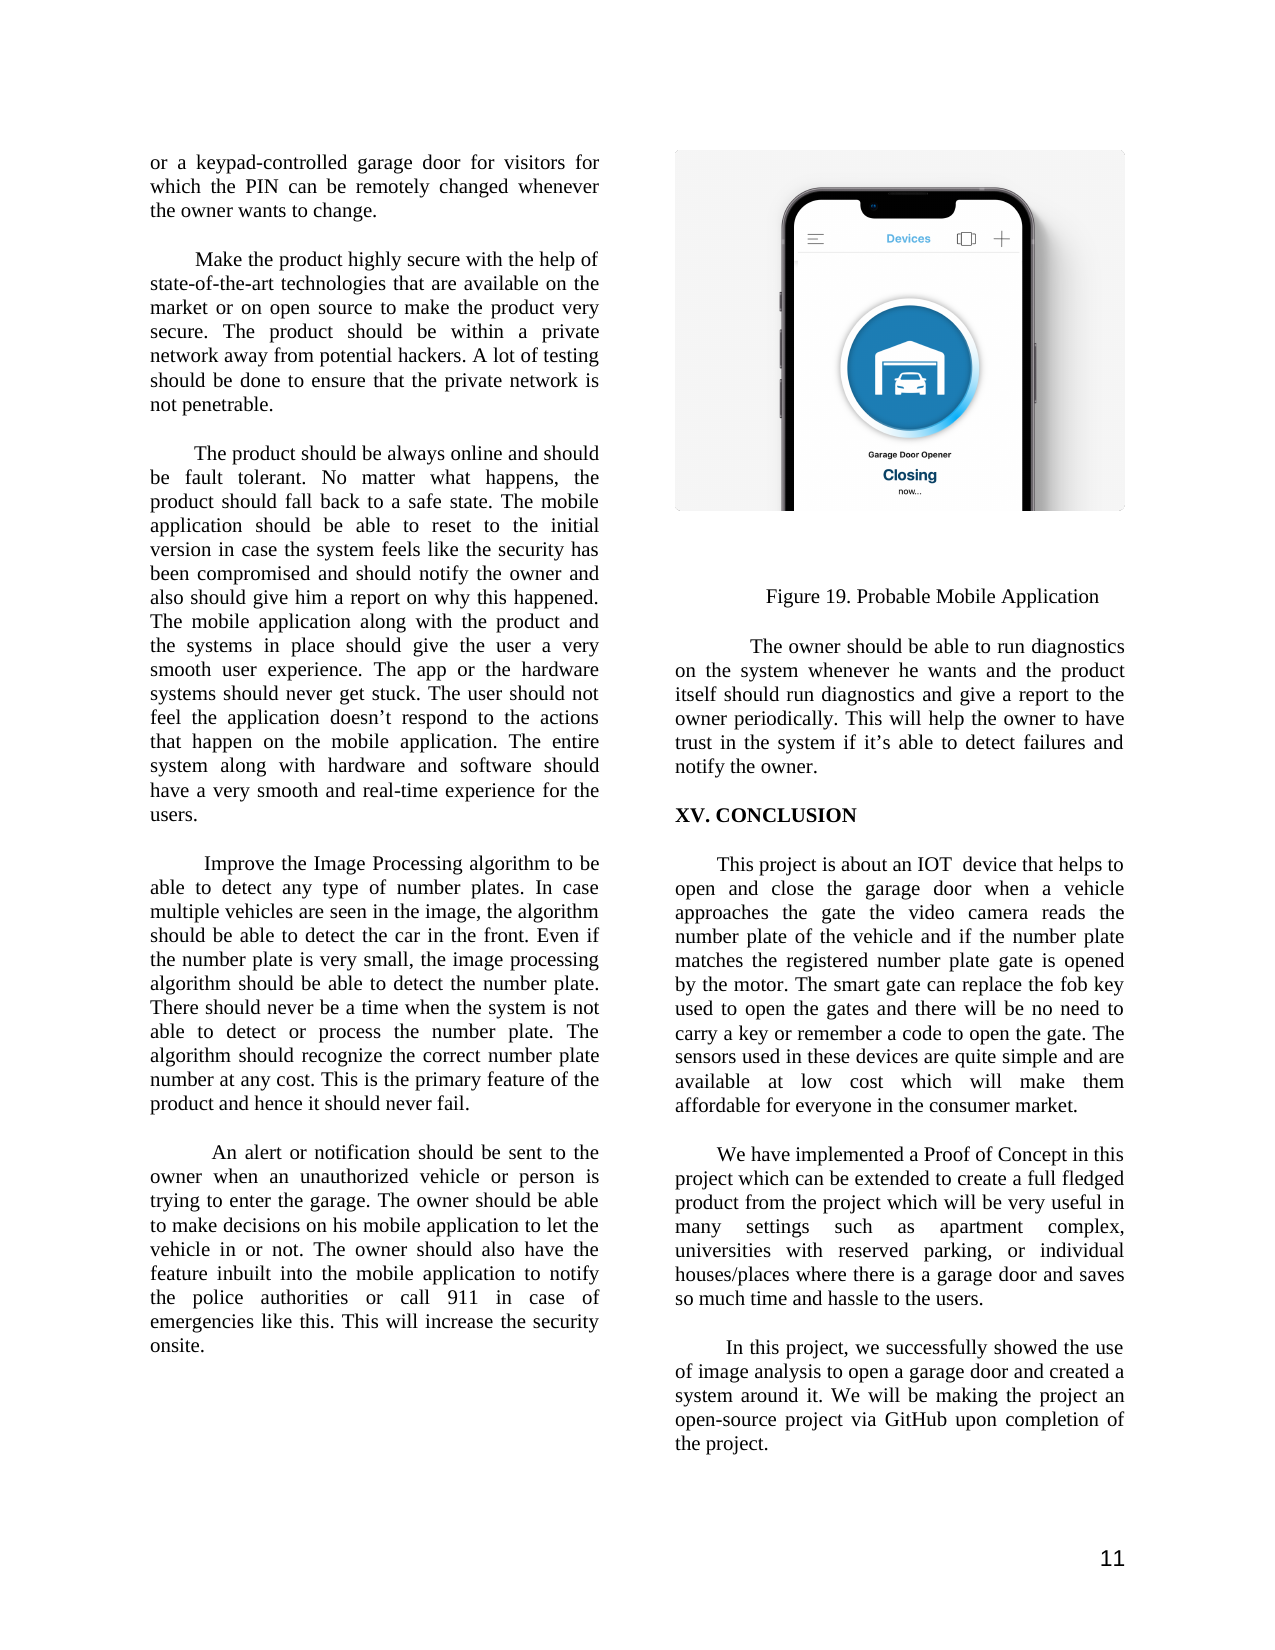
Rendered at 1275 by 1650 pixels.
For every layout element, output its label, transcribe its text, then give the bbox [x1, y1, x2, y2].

text Improve the Image Processing algorithm to be able to detect any type of number plates. In case multiple vehicles are seen in the image, the algorithm should be able to detect the car in the front. Even if the number plate is very small, the image processing algorithm should be able to detect the number plate. There should never be a time when the system is not able to detect or process the number plate. The algorithm should recognize the correct number plate number at any cost. This is the primary feature of the product and hence it should never fail. [150, 851, 600, 1115]
text Make the product highly secure with the help of state-of-the-art technologies that are available on the market or on open source to make the product very secure. The product should be within a private network away from potential hackers. A lot of testing should be done to ensure that the private network is not penetrable. [150, 247, 600, 416]
text Figure 19. Probable Mobile Application [675, 584, 1125, 608]
text The product should be always online and should be fault tolerant. No matter what happens, the product should fall back to a safe state. The mobile application should be able to reset to the initial version in case the system feels like the security has been compromised and should notify the owner and also should give him a report on why this happened. The mobile application along with the product and the systems in place should give the user a very smooth user experience. The app or the hardware systems should never get stuck. The user should not feel the application doesn’t respond to the actions that happen on the mobile application. The entire system along with hardware and software should have a very smooth and real-time experience for the users. [150, 441, 600, 826]
text The owner should be able to run diagnostics on the system whenever he wants and the product itself should run diagnostics and give a report to the owner periodically. This will help the owner to have trust in the system if it’s able to detect failures and notify the owner. [675, 633, 1125, 778]
text In this project, we successfully showed the use of image analysis to open a garage door and created a system around it. We will be making the project an open-source project via GitHub upon completion of the project. [675, 1335, 1125, 1455]
text An alert or notification should be sent to the owner when an unauthorized vehicle or person is trying to enter the garage. The owner should be able to make decisions on his mobile application to let the vehicle in or not. The owner should also have the feature inbuilt into the mobile application to notify the police authorities or call 911 in case of emergencies like this. This will increase the security onsite. [150, 1140, 600, 1357]
picture [675, 150, 1125, 511]
text We have implemented a Proof of Concept in this project which can be extended to create a full fledged product from the project which will be very useful in many settings such as apartment complex, universities with reserved parking, or individual houses/places where there is a garage door and saves so much time and hassle to the users. [675, 1142, 1125, 1310]
text XV. CONCLUSION [675, 803, 1125, 827]
text This project is about an IOT device that helps to open and close the garage door when a vehicle approaches the gate the video camera reads the number plate of the vehicle and if the number plate matches the registered number plate gate is opened by the motor. The smart gate can replace the fob key used to open the gates and there will be no need to carry a key or remember a code to open the gate. The sensors used in these devices are quite simple and are available at low cost which will make them affordable for everyone in the consumer market. [675, 852, 1125, 1117]
